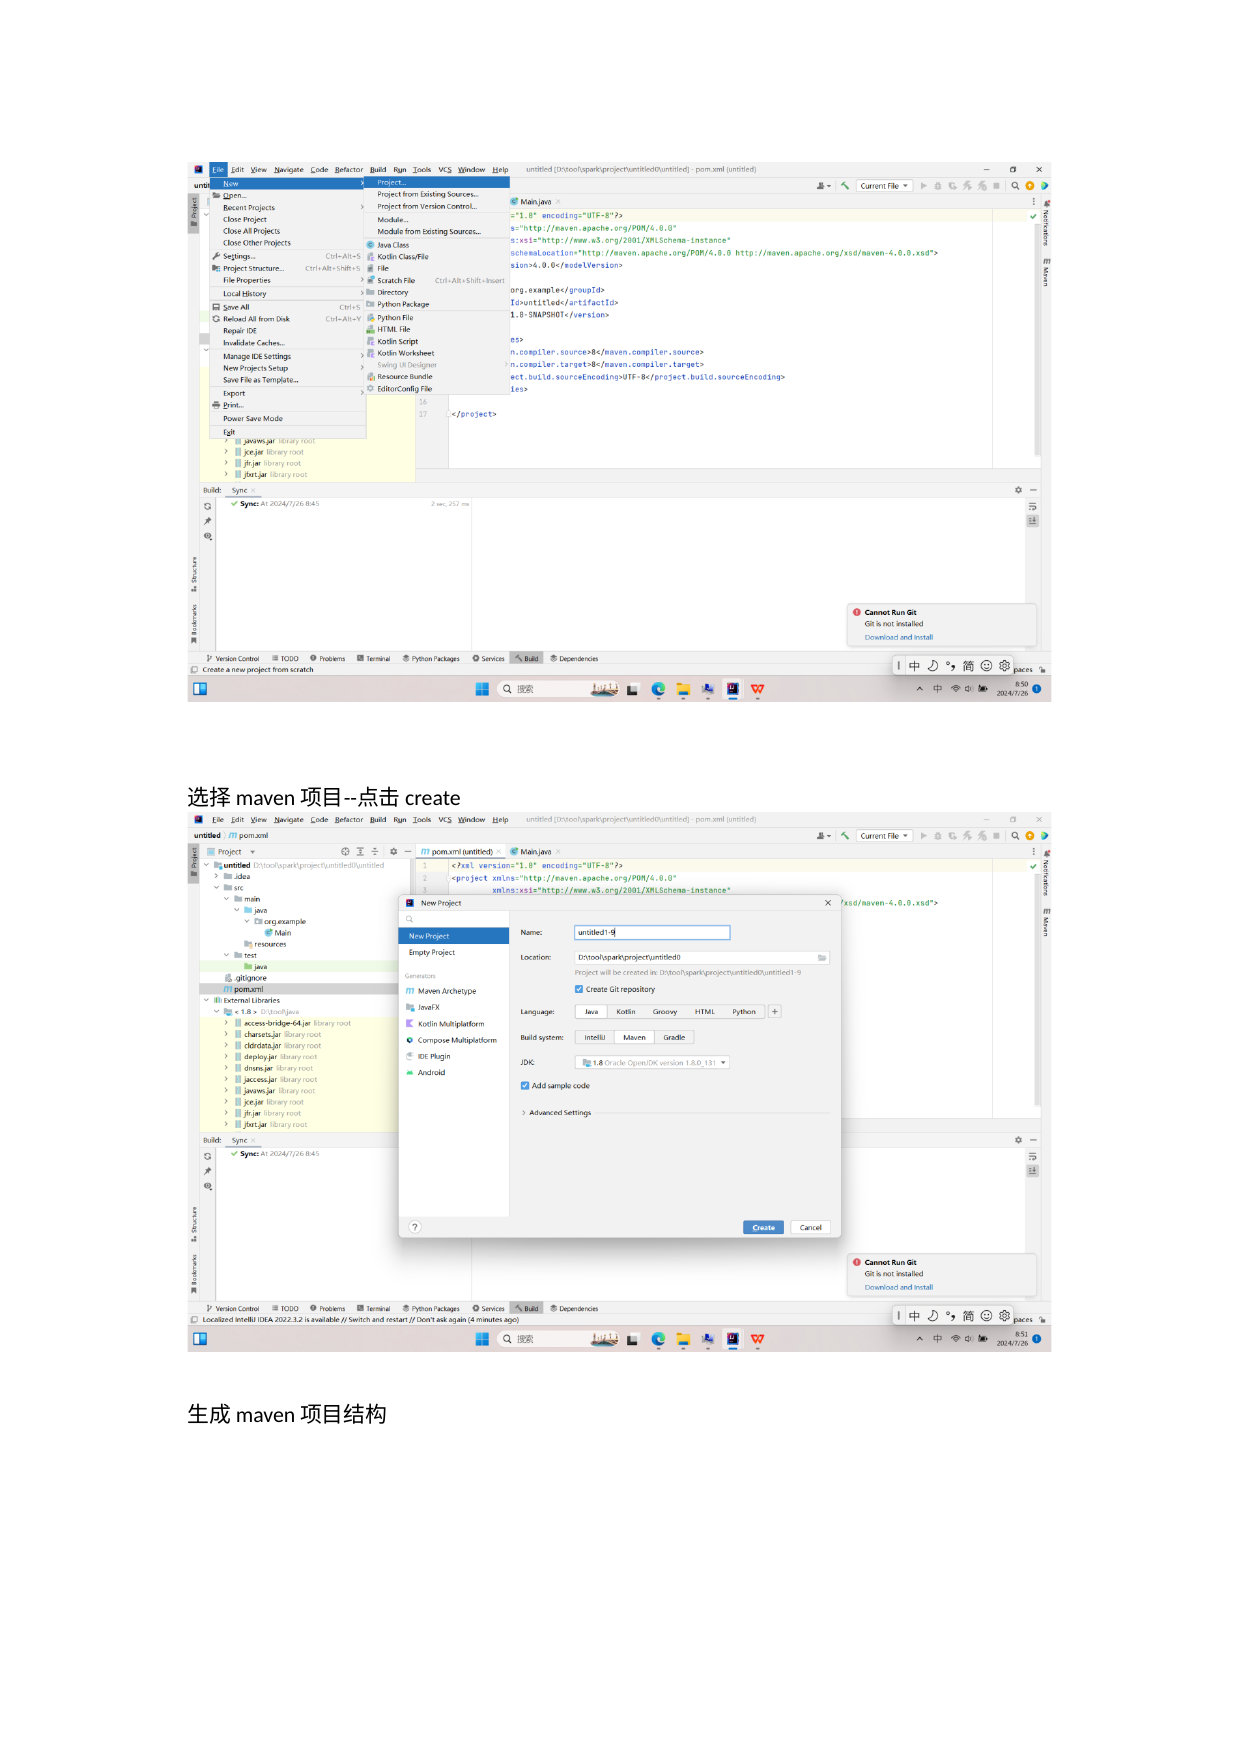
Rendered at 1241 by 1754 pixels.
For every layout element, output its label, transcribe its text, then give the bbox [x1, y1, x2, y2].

text 生成maven项目结构 [187, 1397, 1053, 1429]
picture [187, 812, 1052, 1352]
text 选择maven项目--点击create [187, 779, 1053, 812]
picture [187, 162, 1052, 702]
